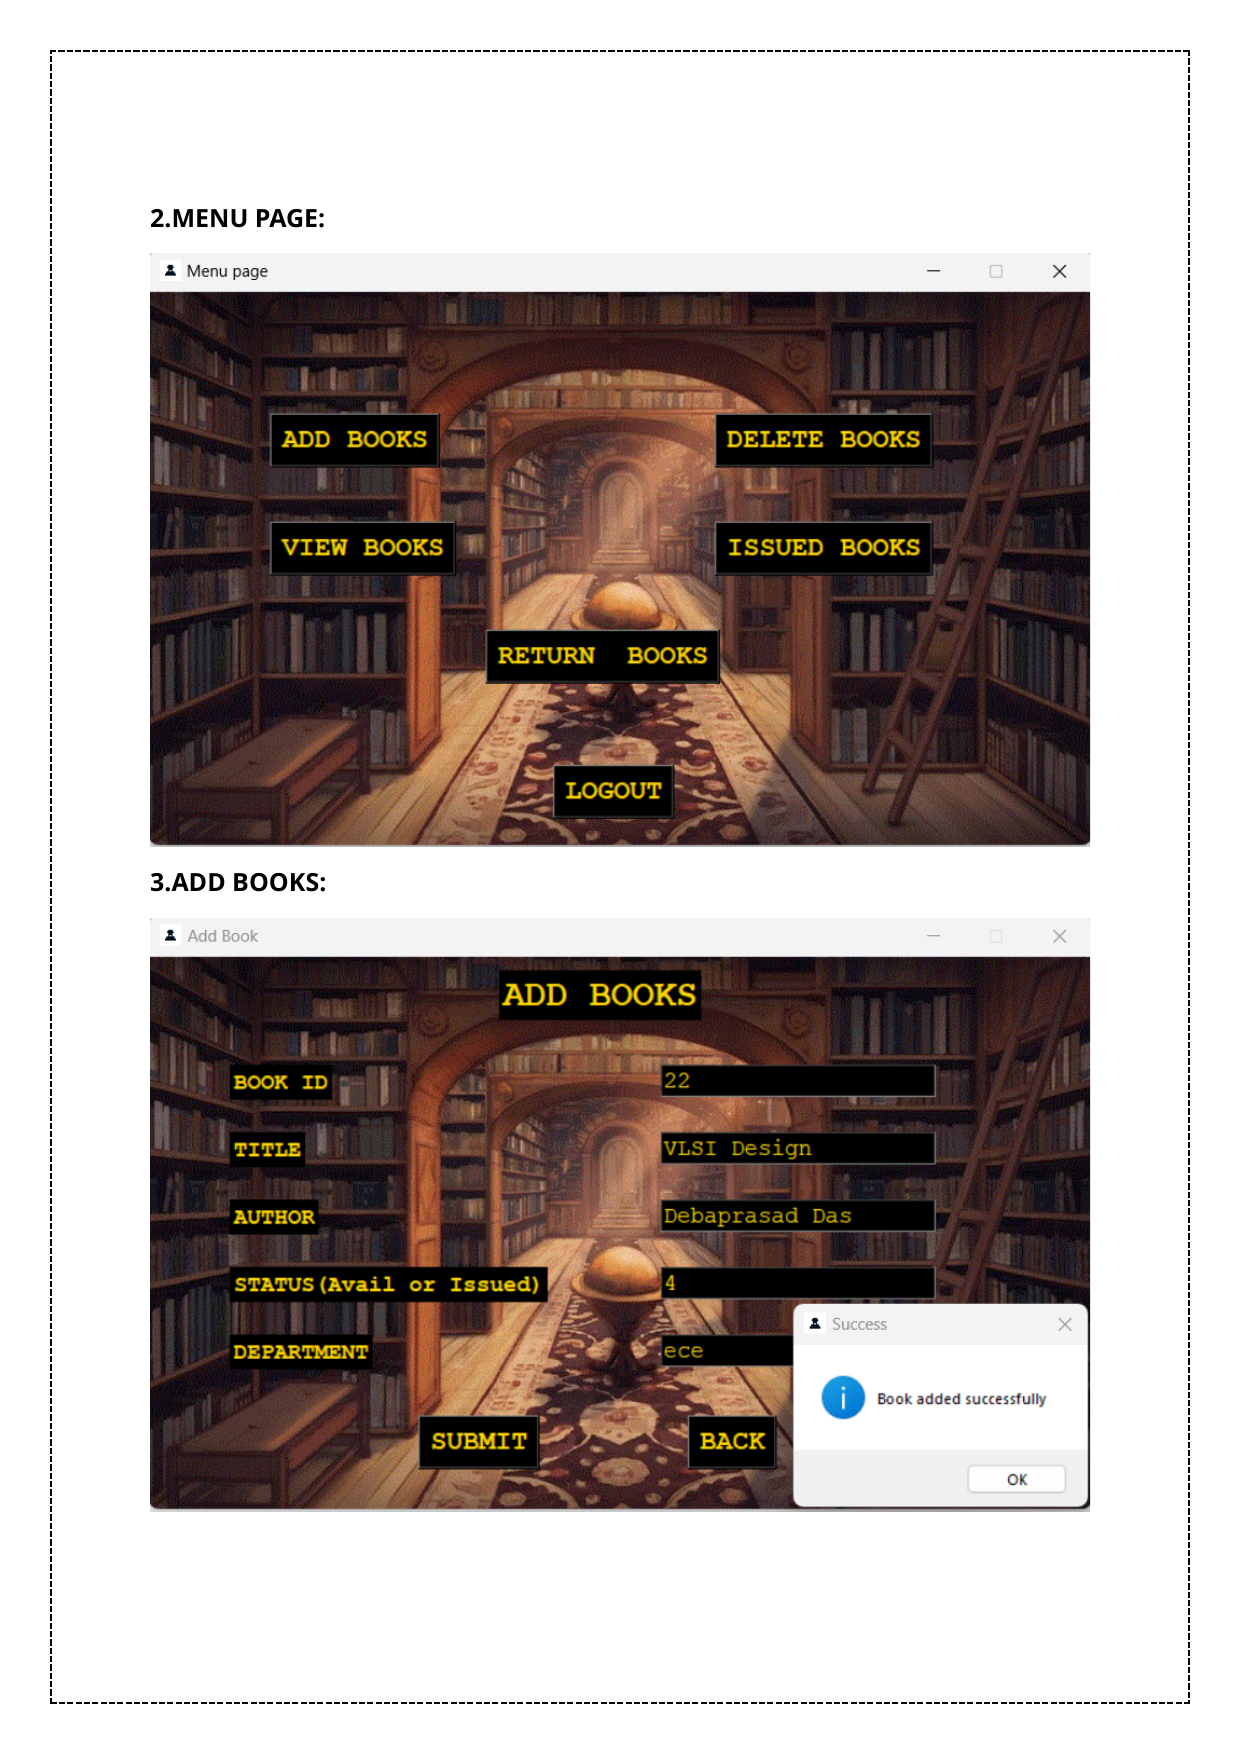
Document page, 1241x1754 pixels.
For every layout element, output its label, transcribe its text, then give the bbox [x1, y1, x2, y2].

picture [150, 253, 1091, 847]
picture [150, 918, 1091, 1512]
text 2.MENU PAGE: [150, 200, 1090, 234]
text 3.ADD BOOKS: [150, 865, 1090, 899]
